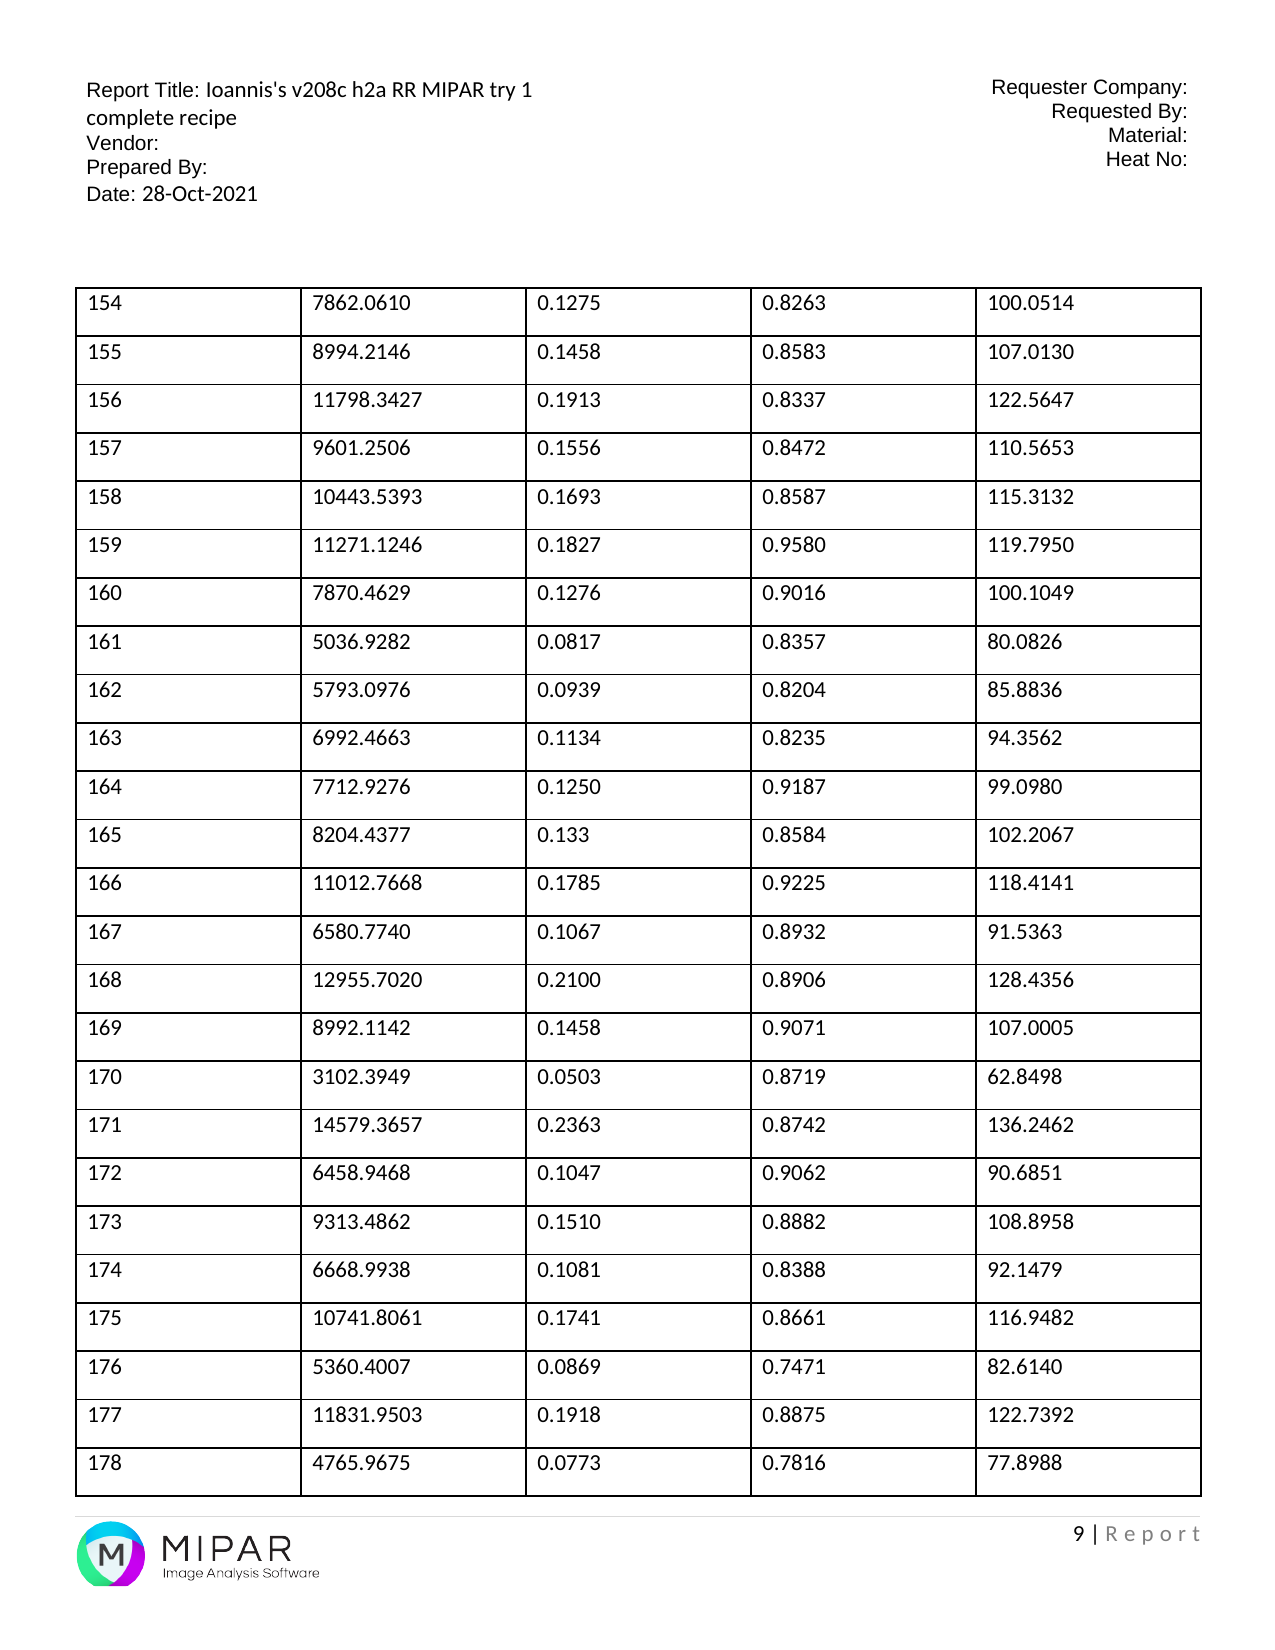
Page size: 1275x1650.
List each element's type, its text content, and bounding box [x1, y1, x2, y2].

table_cell 8992.1142 [302, 1014, 525, 1060]
table_cell 0.1741 [527, 1304, 750, 1350]
table_cell 107.0005 [977, 1014, 1200, 1060]
table_cell 0.9016 [752, 579, 975, 625]
table_cell 0.8204 [752, 675, 975, 722]
table_cell 0.8263 [752, 289, 975, 335]
table_cell 6668.9938 [302, 1255, 525, 1302]
table_cell 118.4141 [977, 869, 1200, 915]
table_cell 0.1556 [527, 434, 750, 480]
table_cell 5793.0976 [302, 675, 525, 722]
table_cell 77.8988 [977, 1449, 1200, 1495]
table_cell 0.9187 [752, 772, 975, 819]
table_cell 82.6140 [977, 1352, 1200, 1399]
table_cell 9313.4862 [302, 1207, 525, 1254]
table_cell 136.2462 [977, 1110, 1200, 1157]
table_cell 11271.1246 [302, 530, 525, 577]
table_cell 0.2100 [527, 965, 750, 1012]
table_cell 0.8661 [752, 1304, 975, 1350]
table_cell 11798.3427 [302, 385, 525, 432]
table_cell 0.1134 [527, 724, 750, 770]
table_cell 9601.2506 [302, 434, 525, 480]
table_cell 0.1693 [527, 482, 750, 529]
table_cell 156 [77, 385, 300, 432]
table_cell 0.8719 [752, 1062, 975, 1109]
table_cell 0.1047 [527, 1159, 750, 1205]
table_cell 11012.7668 [302, 869, 525, 915]
table_cell 8994.2146 [302, 337, 525, 384]
table_cell 100.1049 [977, 579, 1200, 625]
table_cell 0.1250 [527, 772, 750, 819]
table_cell 0.1275 [527, 289, 750, 335]
table_cell 0.0773 [527, 1449, 750, 1495]
table_cell 176 [77, 1352, 300, 1399]
table_cell 0.1918 [527, 1400, 750, 1447]
table_cell 116.9482 [977, 1304, 1200, 1350]
table_cell 169 [77, 1014, 300, 1060]
table_cell 10443.5393 [302, 482, 525, 529]
table_cell 0.2363 [527, 1110, 750, 1157]
table_cell 175 [77, 1304, 300, 1350]
table_cell 128.4356 [977, 965, 1200, 1012]
table_cell 115.3132 [977, 482, 1200, 529]
table_cell 0.9225 [752, 869, 975, 915]
table_cell 0.1067 [527, 917, 750, 964]
table_cell 7870.4629 [302, 579, 525, 625]
table_cell 10741.8061 [302, 1304, 525, 1350]
table_cell 0.9071 [752, 1014, 975, 1060]
table_cell 0.8388 [752, 1255, 975, 1302]
table_cell 0.8906 [752, 965, 975, 1012]
table_cell 0.8882 [752, 1207, 975, 1254]
table_cell 0.1785 [527, 869, 750, 915]
table_cell 0.1510 [527, 1207, 750, 1254]
table_cell 0.1081 [527, 1255, 750, 1302]
table_cell 100.0514 [977, 289, 1200, 335]
table_cell 0.8472 [752, 434, 975, 480]
table_cell 162 [77, 675, 300, 722]
table_cell 3102.3949 [302, 1062, 525, 1109]
table_cell 154 [77, 289, 300, 335]
table_cell 7862.0610 [302, 289, 525, 335]
table_cell 14579.3657 [302, 1110, 525, 1157]
table_cell 0.1458 [527, 1014, 750, 1060]
table_cell 5036.9282 [302, 627, 525, 674]
table_cell 119.7950 [977, 530, 1200, 577]
table_cell 0.0817 [527, 627, 750, 674]
table_cell 0.8357 [752, 627, 975, 674]
table_cell 0.7816 [752, 1449, 975, 1495]
table_cell 110.5653 [977, 434, 1200, 480]
table_cell 178 [77, 1449, 300, 1495]
table_cell 174 [77, 1255, 300, 1302]
table_cell 0.8337 [752, 385, 975, 432]
table_cell 0.8932 [752, 917, 975, 964]
table_cell 0.8742 [752, 1110, 975, 1157]
table_cell 0.0869 [527, 1352, 750, 1399]
table_cell 6458.9468 [302, 1159, 525, 1205]
table_cell 167 [77, 917, 300, 964]
table_cell 170 [77, 1062, 300, 1109]
table_cell 0.1458 [527, 337, 750, 384]
table_cell 0.8587 [752, 482, 975, 529]
table_cell 0.0939 [527, 675, 750, 722]
table_cell 163 [77, 724, 300, 770]
table_cell 172 [77, 1159, 300, 1205]
picture [75, 1520, 319, 1586]
table_cell 4765.9675 [302, 1449, 525, 1495]
table_cell 107.0130 [977, 337, 1200, 384]
table_cell 158 [77, 482, 300, 529]
table_cell 0.8875 [752, 1400, 975, 1447]
table_cell 108.8958 [977, 1207, 1200, 1254]
table_cell 0.9062 [752, 1159, 975, 1205]
table_cell 5360.4007 [302, 1352, 525, 1399]
table_cell 0.1913 [527, 385, 750, 432]
table_cell 91.5363 [977, 917, 1200, 964]
table_cell 94.3562 [977, 724, 1200, 770]
table_cell 6580.7740 [302, 917, 525, 964]
table_cell 0.7471 [752, 1352, 975, 1399]
table_cell 160 [77, 579, 300, 625]
table_cell 0.8584 [752, 820, 975, 867]
table_cell 92.1479 [977, 1255, 1200, 1302]
table_cell 90.6851 [977, 1159, 1200, 1205]
table_cell 80.0826 [977, 627, 1200, 674]
table_cell 165 [77, 820, 300, 867]
table_cell 122.7392 [977, 1400, 1200, 1447]
table_cell 99.0980 [977, 772, 1200, 819]
table_cell 122.5647 [977, 385, 1200, 432]
table_cell 8204.4377 [302, 820, 525, 867]
table_cell 177 [77, 1400, 300, 1447]
table_cell 85.8836 [977, 675, 1200, 722]
table_cell 164 [77, 772, 300, 819]
table_cell 0.1827 [527, 530, 750, 577]
table_cell 0.8583 [752, 337, 975, 384]
table_cell 159 [77, 530, 300, 577]
table_cell 161 [77, 627, 300, 674]
table_cell 171 [77, 1110, 300, 1157]
table_cell 7712.9276 [302, 772, 525, 819]
table_cell 0.8235 [752, 724, 975, 770]
table_cell 168 [77, 965, 300, 1012]
table_cell 155 [77, 337, 300, 384]
table_cell 166 [77, 869, 300, 915]
table_cell 0.9580 [752, 530, 975, 577]
table_cell 0.0503 [527, 1062, 750, 1109]
table_cell 102.2067 [977, 820, 1200, 867]
table_cell 173 [77, 1207, 300, 1254]
table_cell 62.8498 [977, 1062, 1200, 1109]
table_cell 0.133 [527, 820, 750, 867]
table_cell 0.1276 [527, 579, 750, 625]
table_cell 12955.7020 [302, 965, 525, 1012]
table_cell 6992.4663 [302, 724, 525, 770]
table_cell 157 [77, 434, 300, 480]
table_cell 11831.9503 [302, 1400, 525, 1447]
